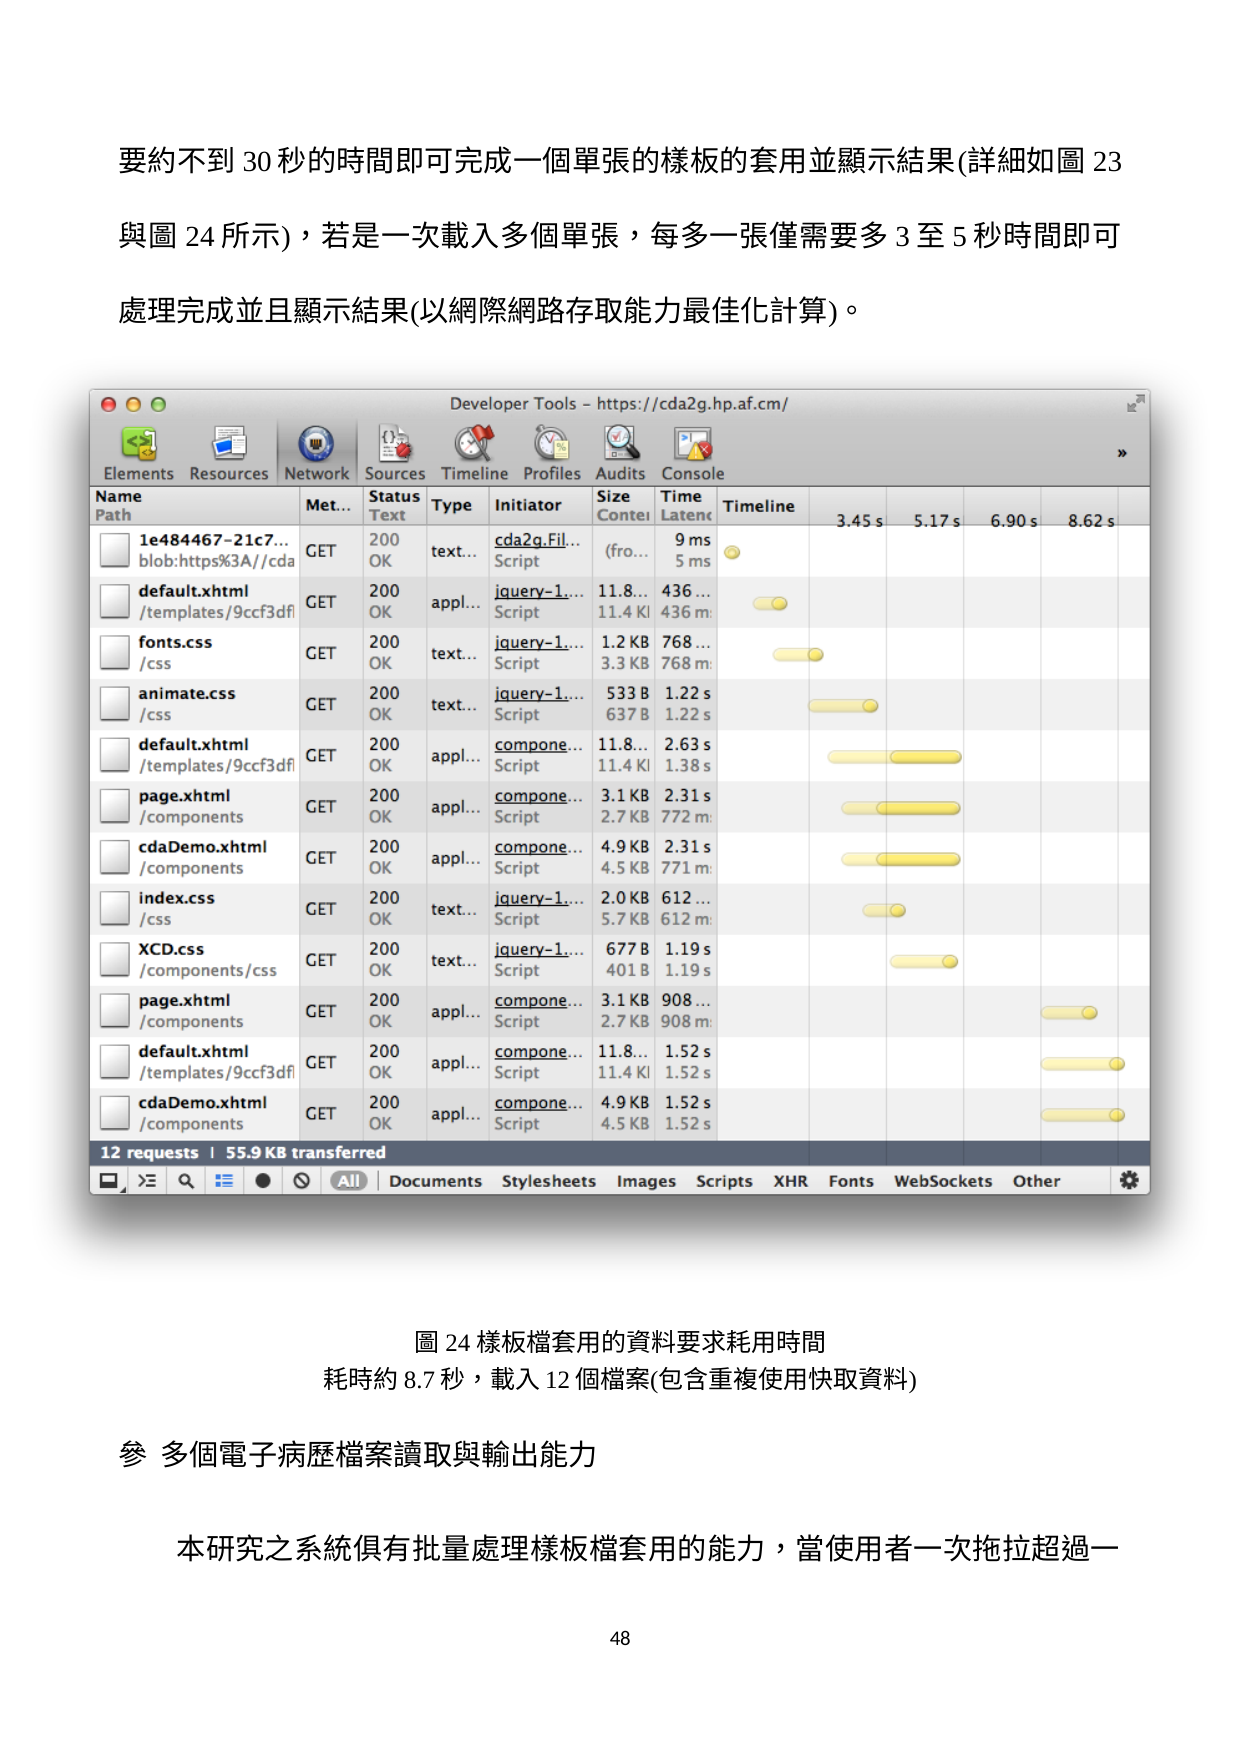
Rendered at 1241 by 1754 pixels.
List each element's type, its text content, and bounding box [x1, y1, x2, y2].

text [118, 1509, 1122, 1584]
picture [19, 346, 1221, 1293]
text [118, 122, 1122, 346]
text 圖 24 樣板檔套用的資料要求耗用時間 [1, 1322, 1239, 1359]
subtitle 多個電子病歷檔案讀取與輸出能力 [118, 1415, 1122, 1490]
text 耗時約8.7秒，載入12個檔案(包含重複使用快取資料) [118, 1359, 1122, 1397]
